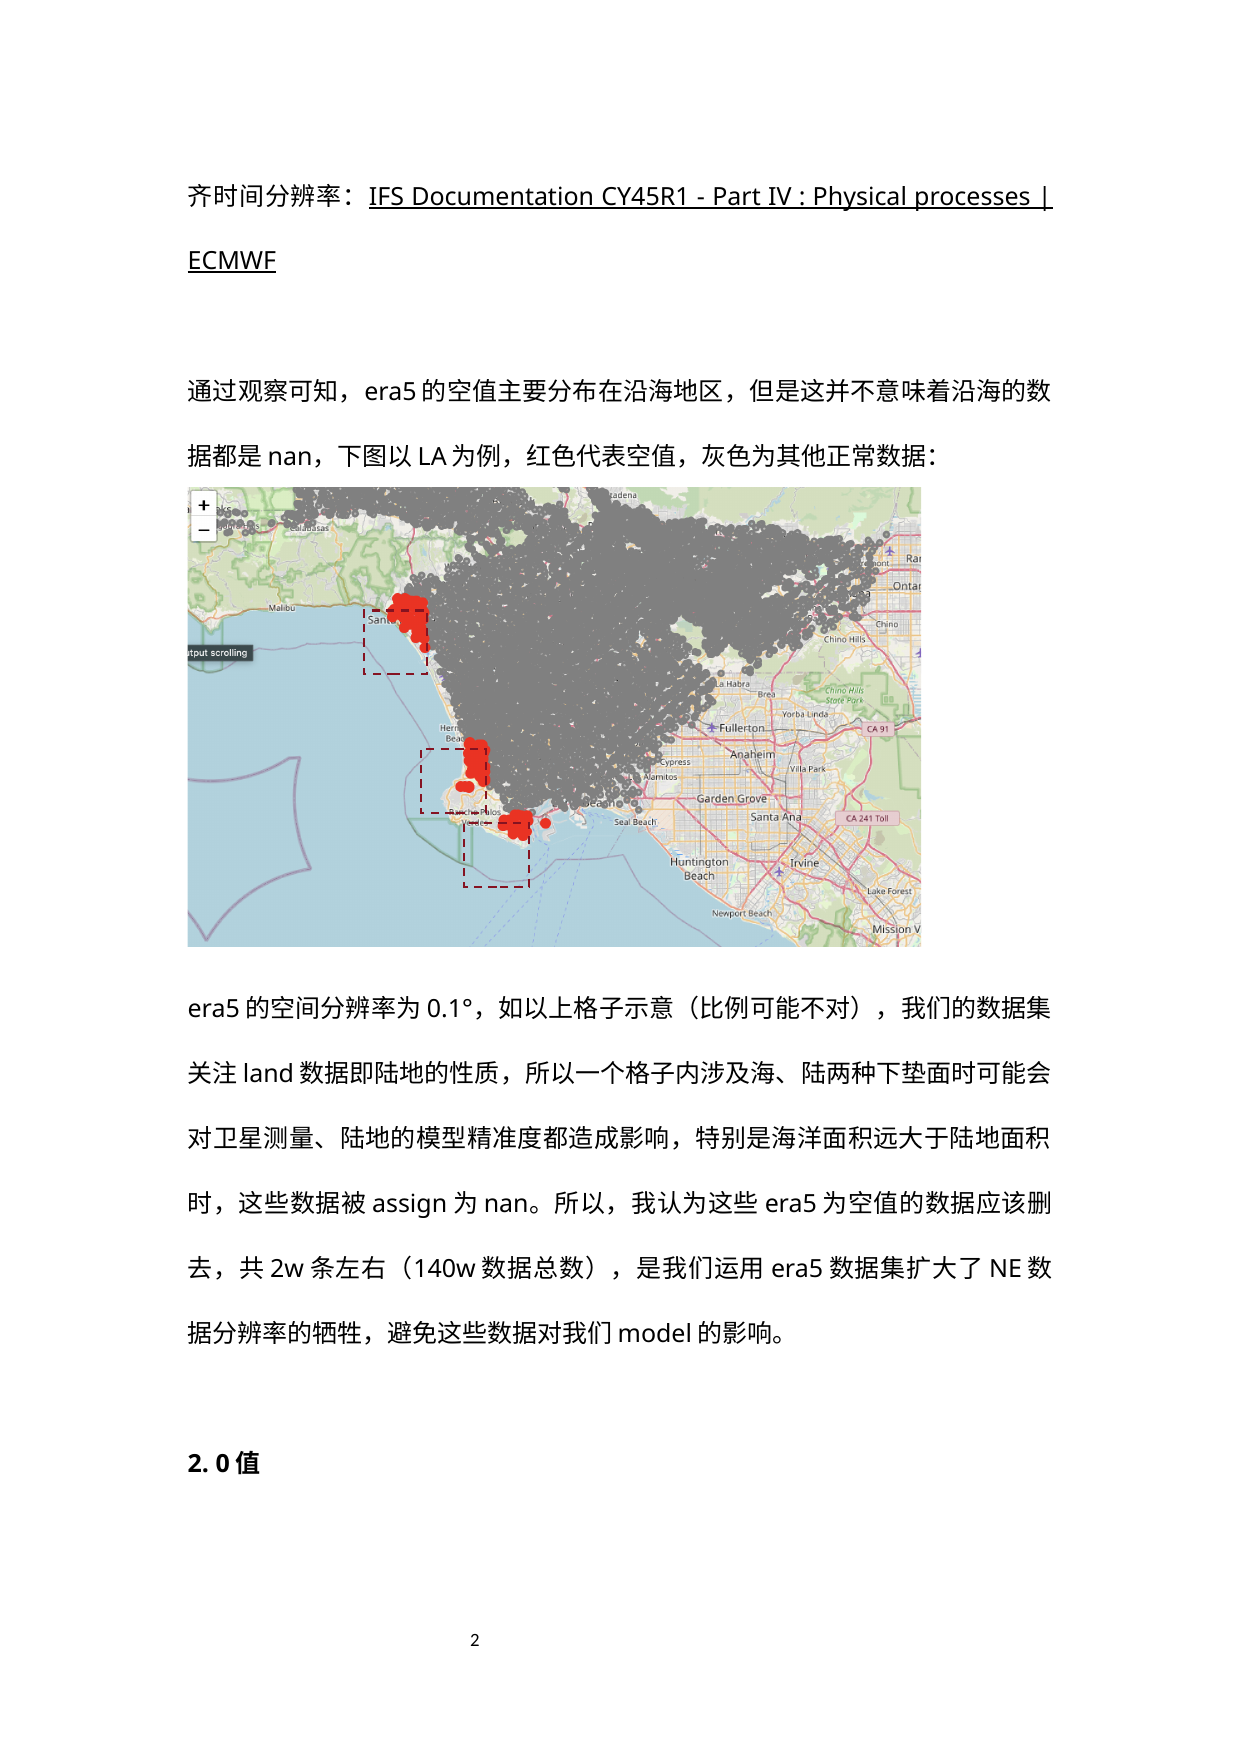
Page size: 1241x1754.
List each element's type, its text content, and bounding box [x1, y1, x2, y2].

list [187, 162, 1053, 292]
picture [187, 487, 922, 947]
list 0值 [187, 1429, 1053, 1494]
list era5的空间分辨率为0.1°，如以上格子示意（比例可能不对），我们的数据集关注land数据即陆地的性质，所以一个格子内涉及海、陆两种下垫面时可能会对卫星测量、陆地的模型精准度都造成影响，特别是海洋面积远大于陆地面积时，这些数据被assign为nan。所以，我认为这些era5为空值的数据应该删去，共2w条左右（140w数据总数），是我们运用era5数据集扩大了NE数据分辨率的牺牲，避免这些数据对我们model的影响。 [187, 974, 1053, 1364]
list 通过观察可知，era5的空值主要分布在沿海地区，但是这并不意味着沿海的数据都是nan，下图以LA为例，红色代表空值，灰色为其他正常数据： [187, 357, 1053, 487]
